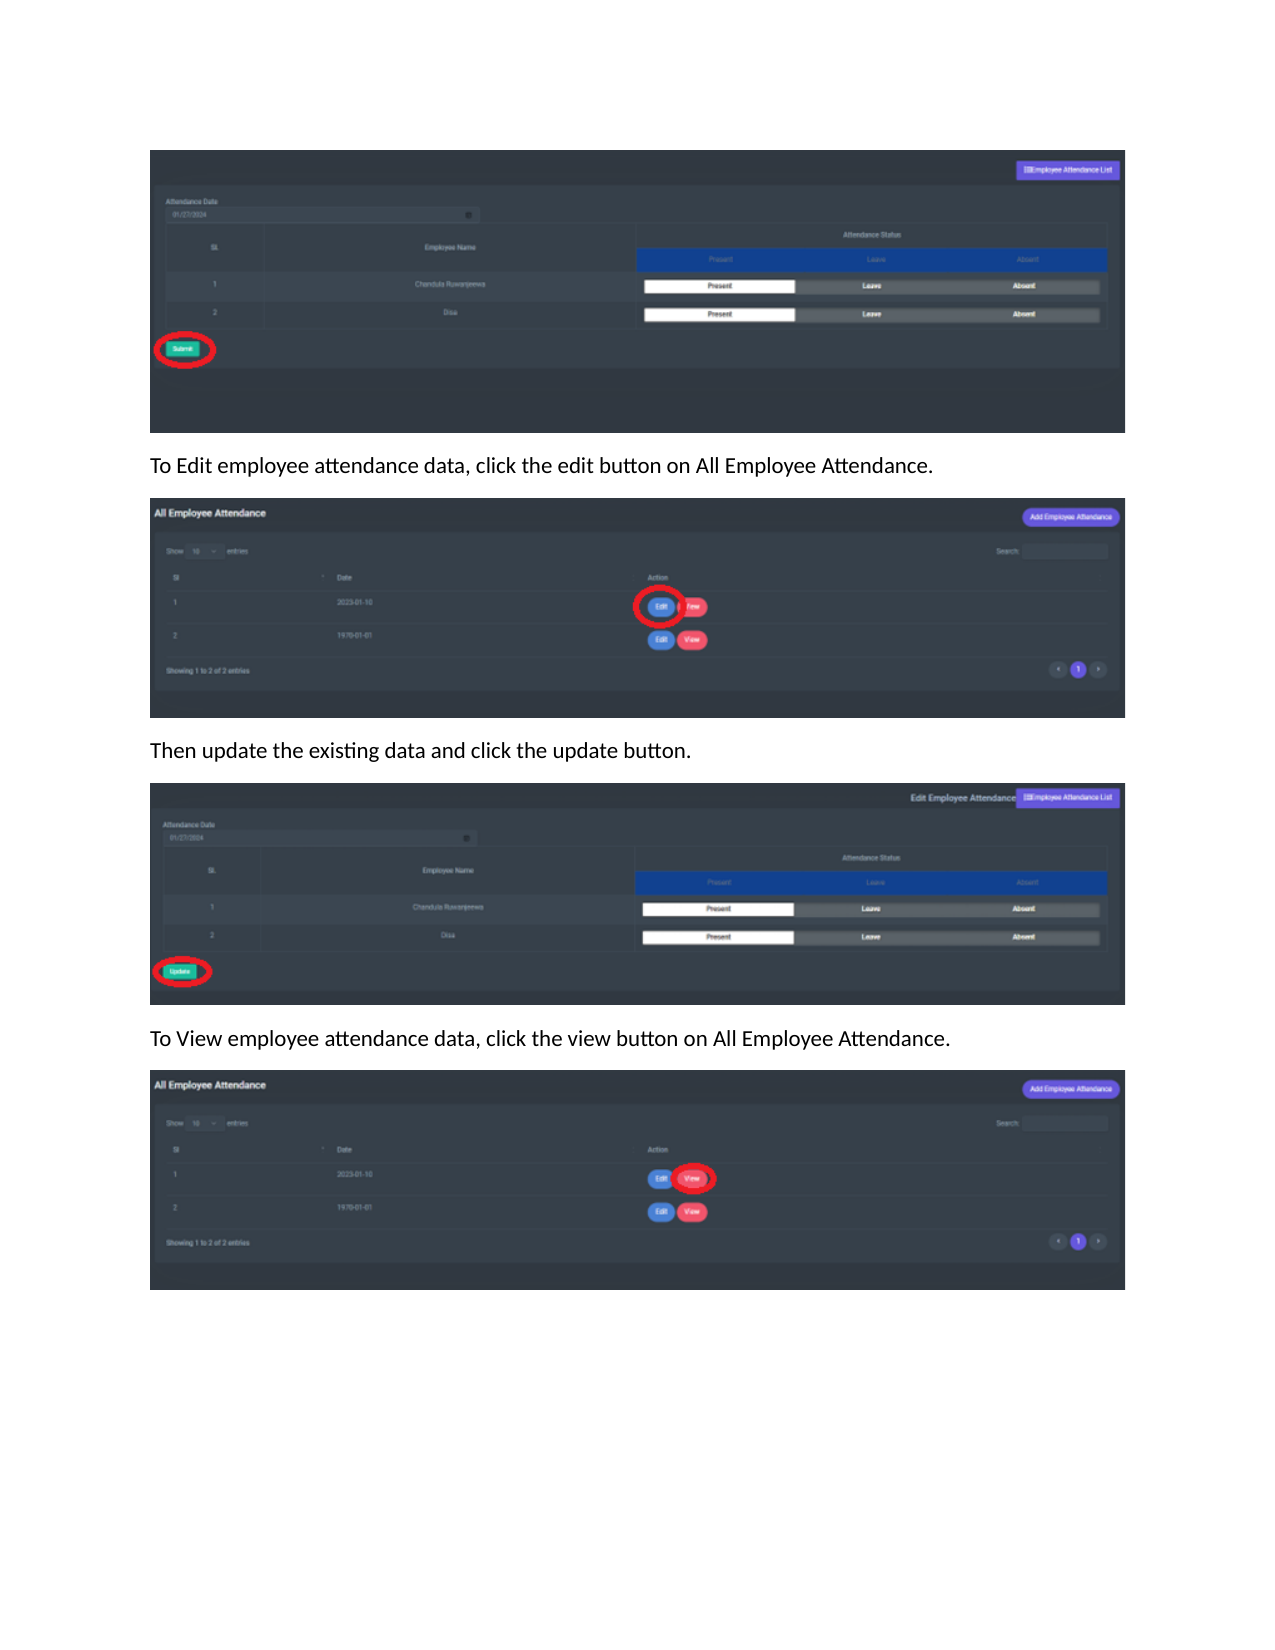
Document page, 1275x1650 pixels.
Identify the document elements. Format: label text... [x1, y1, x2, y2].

picture [150, 498, 1125, 718]
text Then update the existing data and click the update button. [150, 736, 1125, 764]
text To Edit employee attendance data, click the edit button on All Employee Attendance. [150, 452, 1125, 480]
text To View employee attendance data, click the view button on All Employee Attendance. [150, 1024, 1125, 1052]
picture [150, 150, 1125, 433]
picture [150, 783, 1125, 1005]
picture [150, 1070, 1125, 1290]
